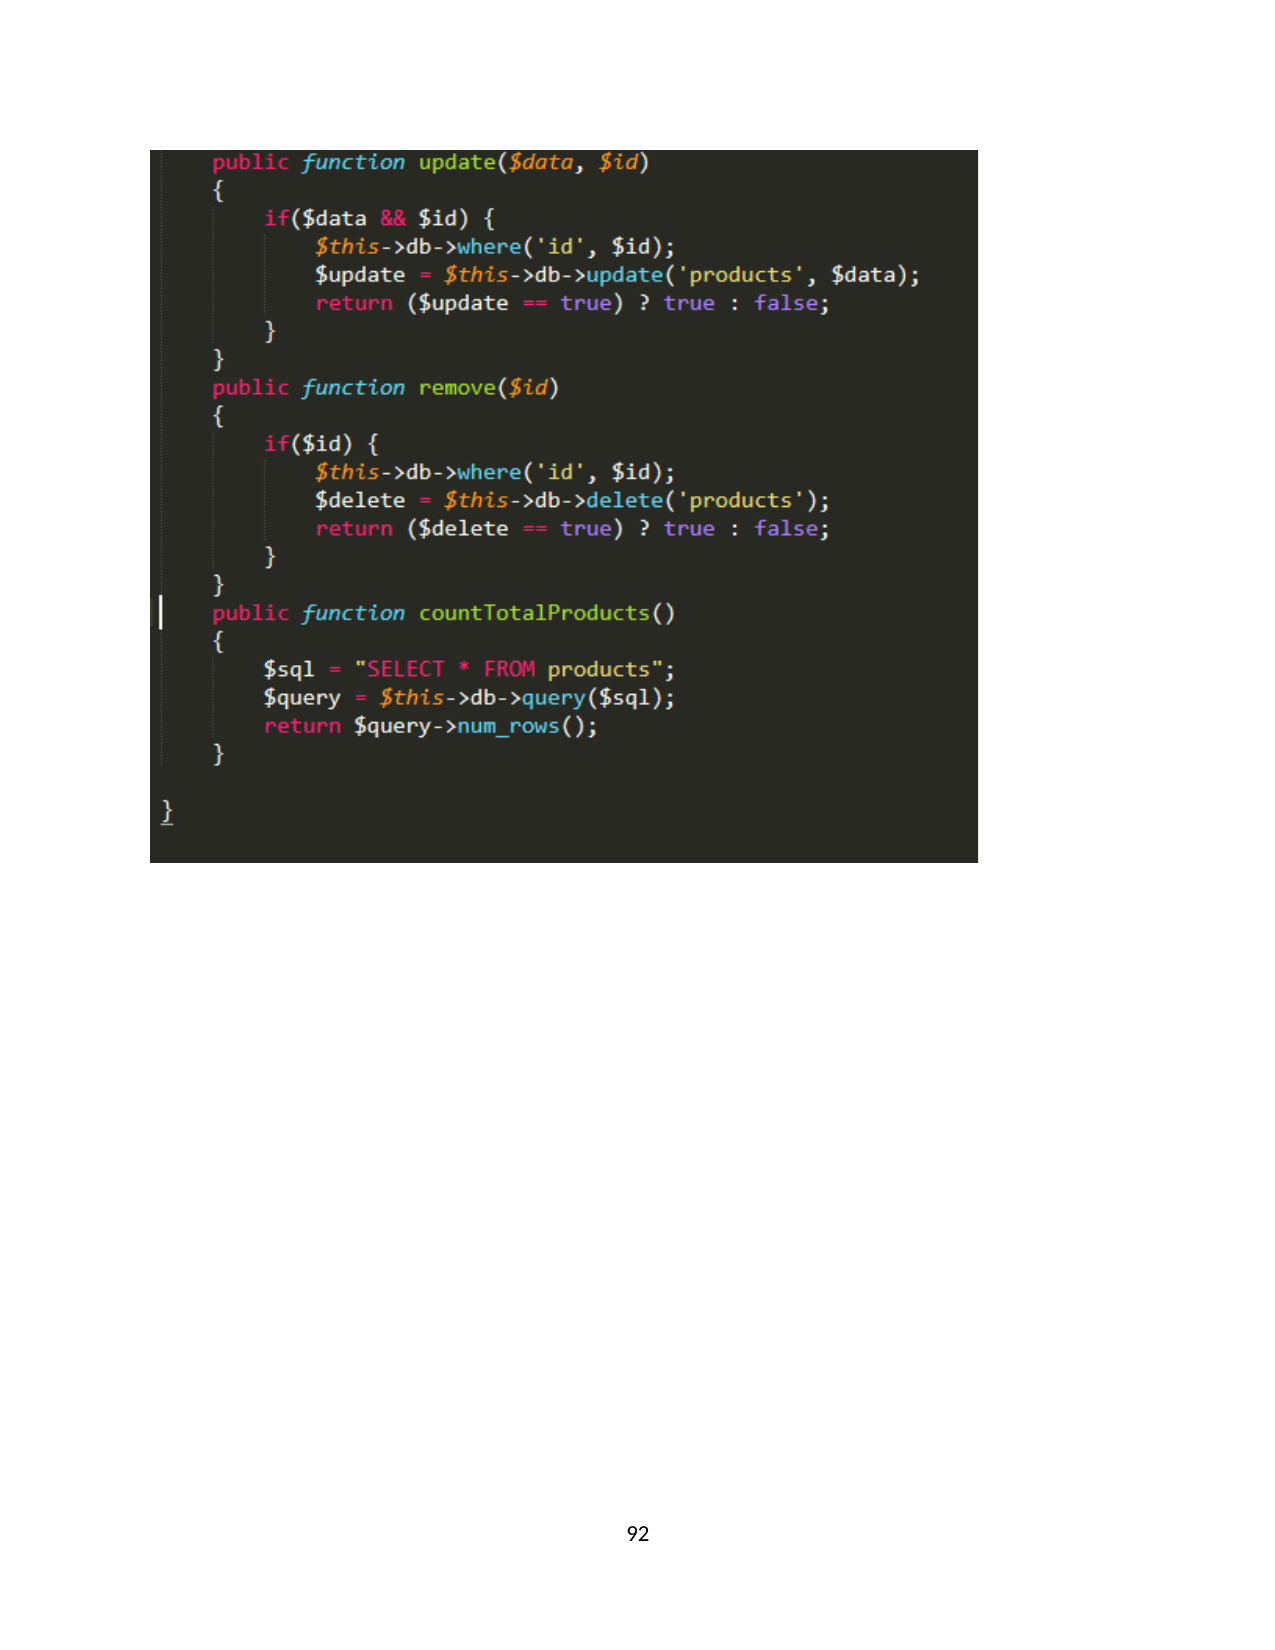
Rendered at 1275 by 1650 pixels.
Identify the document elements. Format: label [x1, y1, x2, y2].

picture [150, 150, 979, 863]
